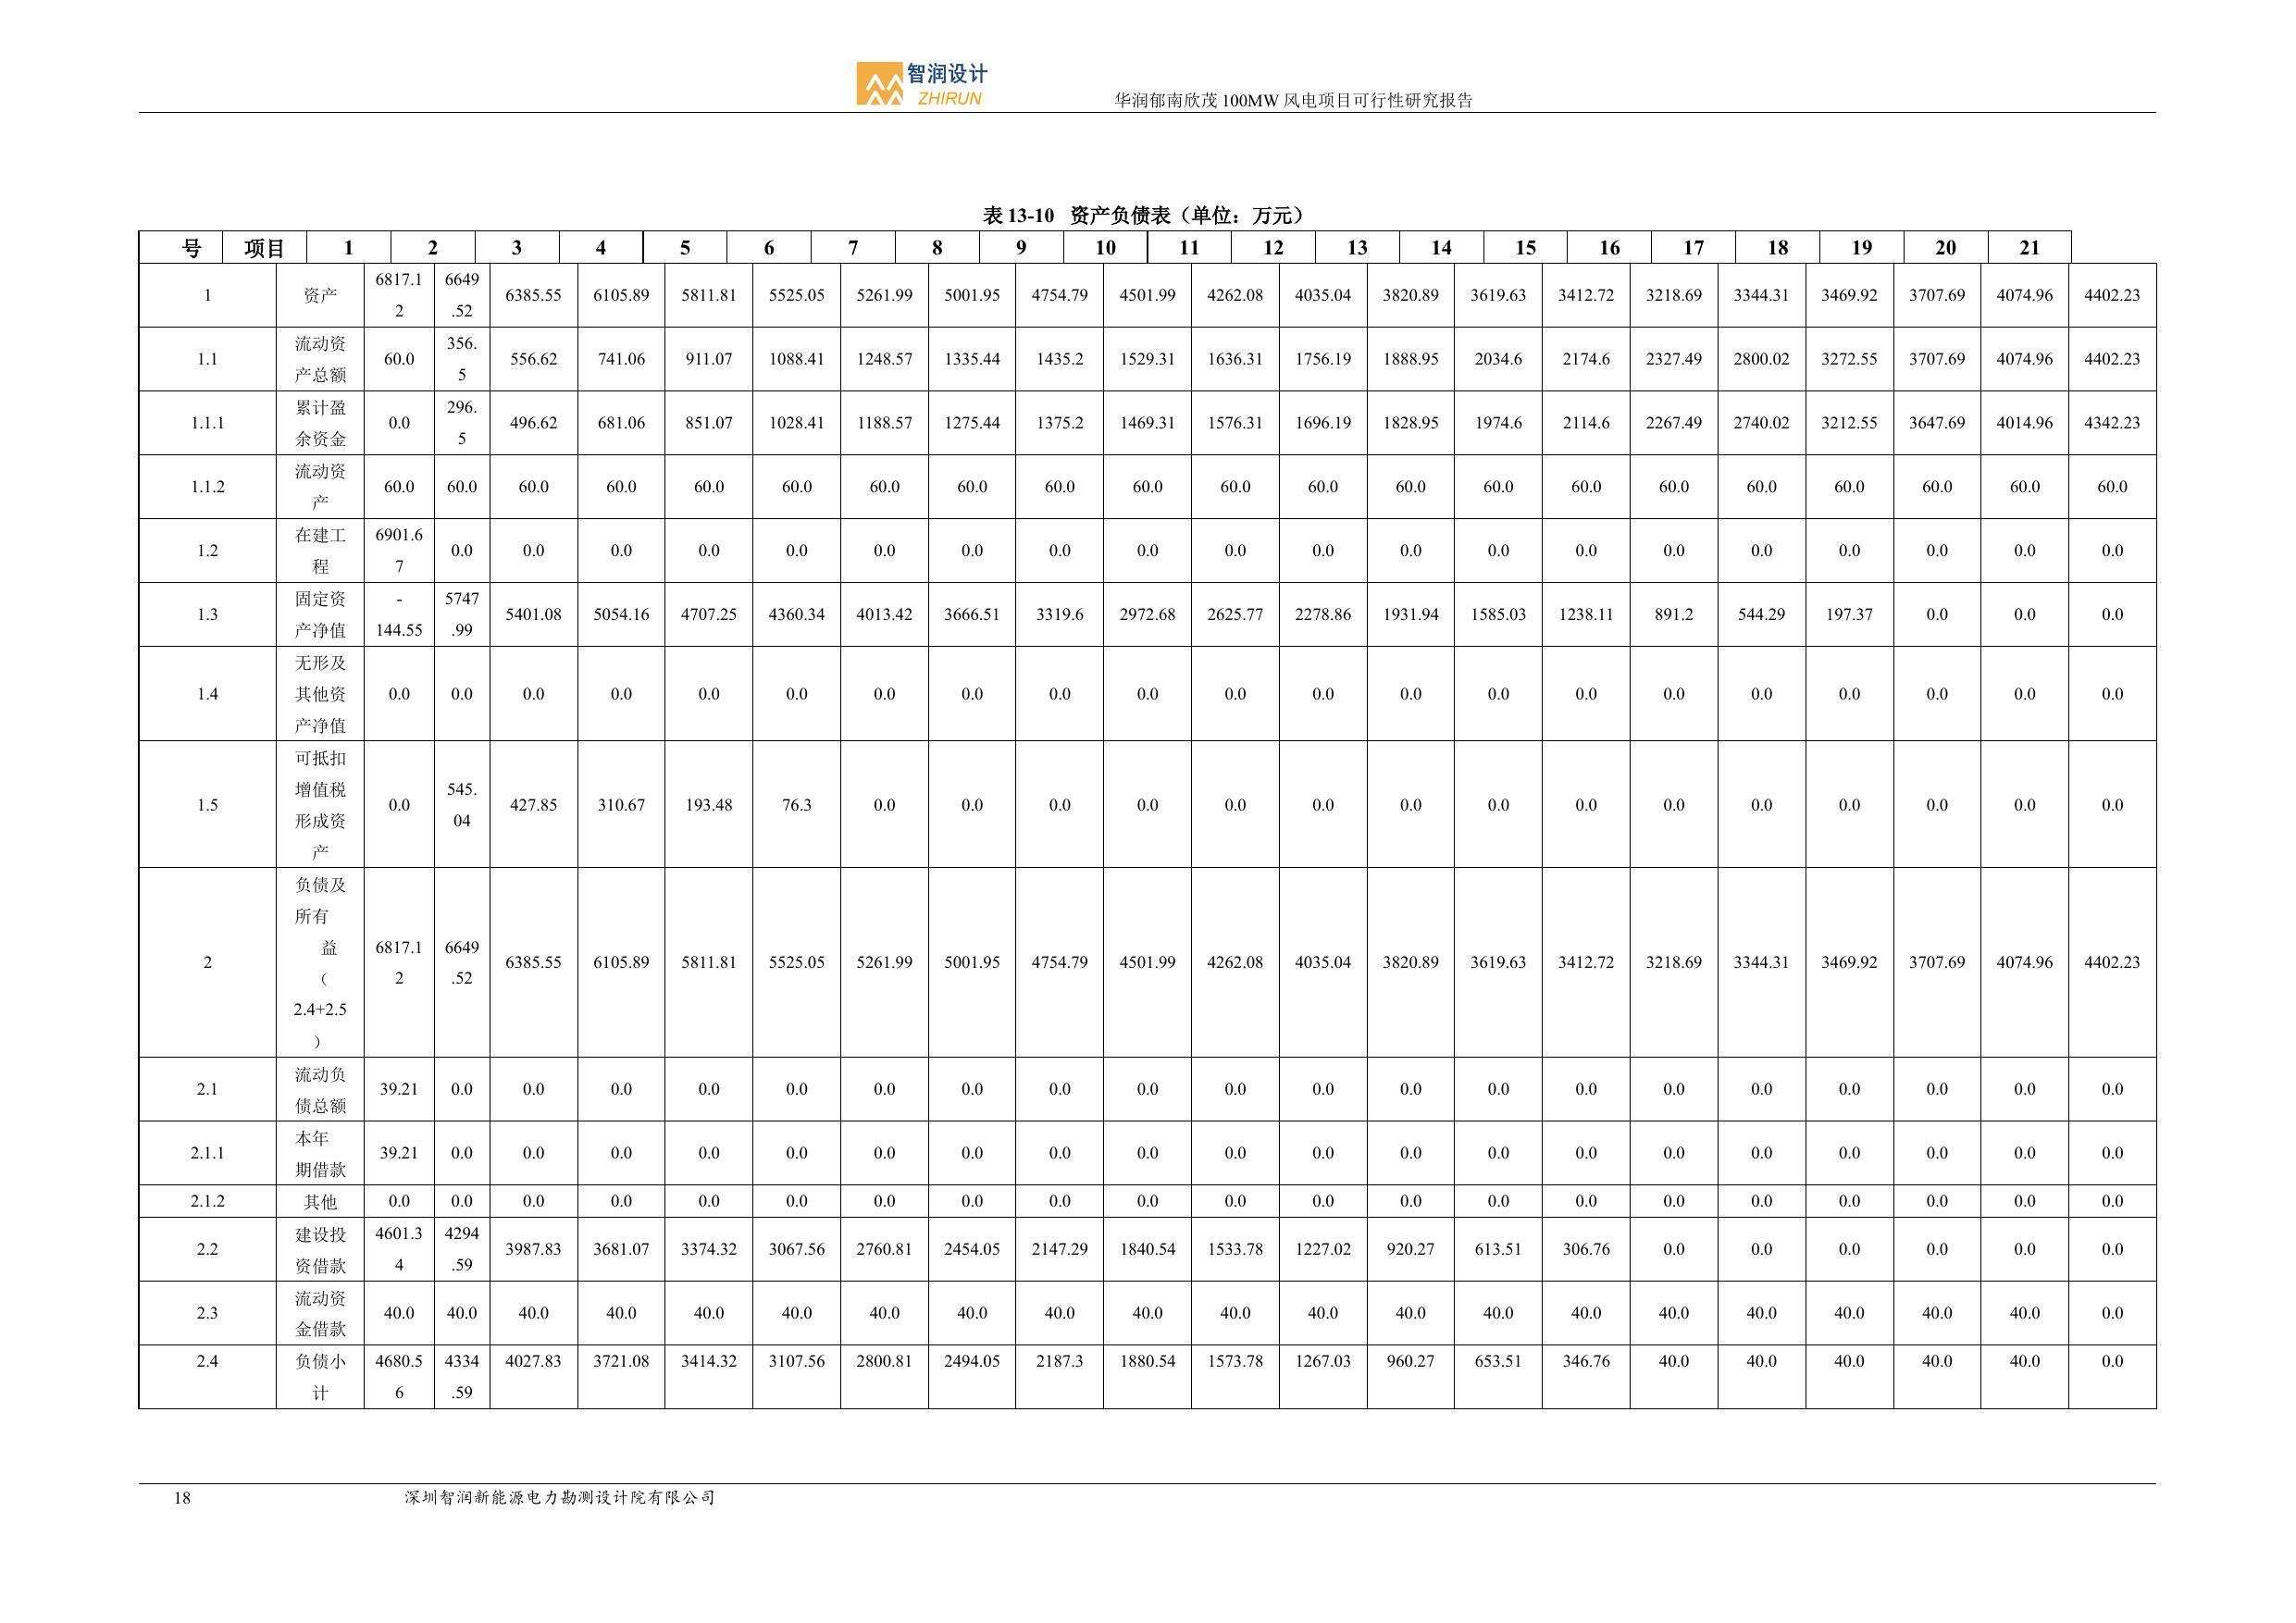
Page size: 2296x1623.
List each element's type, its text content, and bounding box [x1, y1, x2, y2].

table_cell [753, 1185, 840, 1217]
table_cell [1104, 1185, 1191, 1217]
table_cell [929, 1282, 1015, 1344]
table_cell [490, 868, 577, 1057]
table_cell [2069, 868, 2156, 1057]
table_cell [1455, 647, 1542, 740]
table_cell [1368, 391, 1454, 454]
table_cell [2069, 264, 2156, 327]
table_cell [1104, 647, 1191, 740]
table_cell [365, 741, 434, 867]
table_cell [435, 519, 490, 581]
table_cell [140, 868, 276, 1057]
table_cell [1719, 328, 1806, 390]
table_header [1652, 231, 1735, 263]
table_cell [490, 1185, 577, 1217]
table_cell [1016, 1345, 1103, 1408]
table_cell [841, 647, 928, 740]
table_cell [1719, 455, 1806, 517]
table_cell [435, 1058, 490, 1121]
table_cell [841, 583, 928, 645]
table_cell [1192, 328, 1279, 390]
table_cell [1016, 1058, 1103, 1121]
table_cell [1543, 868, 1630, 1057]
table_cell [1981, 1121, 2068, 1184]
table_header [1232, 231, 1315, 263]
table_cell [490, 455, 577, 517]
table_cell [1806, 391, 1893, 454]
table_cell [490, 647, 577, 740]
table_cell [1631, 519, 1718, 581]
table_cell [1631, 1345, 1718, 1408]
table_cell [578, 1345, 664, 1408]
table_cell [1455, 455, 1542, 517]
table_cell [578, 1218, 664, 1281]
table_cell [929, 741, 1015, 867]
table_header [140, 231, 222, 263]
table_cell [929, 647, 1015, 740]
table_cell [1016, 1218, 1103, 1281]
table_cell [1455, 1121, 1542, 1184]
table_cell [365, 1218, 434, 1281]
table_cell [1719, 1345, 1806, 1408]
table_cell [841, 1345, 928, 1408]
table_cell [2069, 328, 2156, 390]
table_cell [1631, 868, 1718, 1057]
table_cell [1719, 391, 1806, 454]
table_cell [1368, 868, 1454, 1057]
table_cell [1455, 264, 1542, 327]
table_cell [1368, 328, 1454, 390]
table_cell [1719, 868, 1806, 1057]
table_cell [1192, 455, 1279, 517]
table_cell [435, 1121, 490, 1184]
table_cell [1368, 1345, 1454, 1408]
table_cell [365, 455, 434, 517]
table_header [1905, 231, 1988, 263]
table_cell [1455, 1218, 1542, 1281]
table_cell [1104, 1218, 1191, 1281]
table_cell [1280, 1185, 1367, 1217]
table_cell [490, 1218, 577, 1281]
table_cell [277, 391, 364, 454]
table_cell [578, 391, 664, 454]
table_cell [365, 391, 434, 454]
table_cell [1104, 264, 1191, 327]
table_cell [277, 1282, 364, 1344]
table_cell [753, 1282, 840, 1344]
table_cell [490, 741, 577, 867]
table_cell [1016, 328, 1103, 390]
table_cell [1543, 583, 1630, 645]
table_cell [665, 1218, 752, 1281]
picture [856, 60, 988, 106]
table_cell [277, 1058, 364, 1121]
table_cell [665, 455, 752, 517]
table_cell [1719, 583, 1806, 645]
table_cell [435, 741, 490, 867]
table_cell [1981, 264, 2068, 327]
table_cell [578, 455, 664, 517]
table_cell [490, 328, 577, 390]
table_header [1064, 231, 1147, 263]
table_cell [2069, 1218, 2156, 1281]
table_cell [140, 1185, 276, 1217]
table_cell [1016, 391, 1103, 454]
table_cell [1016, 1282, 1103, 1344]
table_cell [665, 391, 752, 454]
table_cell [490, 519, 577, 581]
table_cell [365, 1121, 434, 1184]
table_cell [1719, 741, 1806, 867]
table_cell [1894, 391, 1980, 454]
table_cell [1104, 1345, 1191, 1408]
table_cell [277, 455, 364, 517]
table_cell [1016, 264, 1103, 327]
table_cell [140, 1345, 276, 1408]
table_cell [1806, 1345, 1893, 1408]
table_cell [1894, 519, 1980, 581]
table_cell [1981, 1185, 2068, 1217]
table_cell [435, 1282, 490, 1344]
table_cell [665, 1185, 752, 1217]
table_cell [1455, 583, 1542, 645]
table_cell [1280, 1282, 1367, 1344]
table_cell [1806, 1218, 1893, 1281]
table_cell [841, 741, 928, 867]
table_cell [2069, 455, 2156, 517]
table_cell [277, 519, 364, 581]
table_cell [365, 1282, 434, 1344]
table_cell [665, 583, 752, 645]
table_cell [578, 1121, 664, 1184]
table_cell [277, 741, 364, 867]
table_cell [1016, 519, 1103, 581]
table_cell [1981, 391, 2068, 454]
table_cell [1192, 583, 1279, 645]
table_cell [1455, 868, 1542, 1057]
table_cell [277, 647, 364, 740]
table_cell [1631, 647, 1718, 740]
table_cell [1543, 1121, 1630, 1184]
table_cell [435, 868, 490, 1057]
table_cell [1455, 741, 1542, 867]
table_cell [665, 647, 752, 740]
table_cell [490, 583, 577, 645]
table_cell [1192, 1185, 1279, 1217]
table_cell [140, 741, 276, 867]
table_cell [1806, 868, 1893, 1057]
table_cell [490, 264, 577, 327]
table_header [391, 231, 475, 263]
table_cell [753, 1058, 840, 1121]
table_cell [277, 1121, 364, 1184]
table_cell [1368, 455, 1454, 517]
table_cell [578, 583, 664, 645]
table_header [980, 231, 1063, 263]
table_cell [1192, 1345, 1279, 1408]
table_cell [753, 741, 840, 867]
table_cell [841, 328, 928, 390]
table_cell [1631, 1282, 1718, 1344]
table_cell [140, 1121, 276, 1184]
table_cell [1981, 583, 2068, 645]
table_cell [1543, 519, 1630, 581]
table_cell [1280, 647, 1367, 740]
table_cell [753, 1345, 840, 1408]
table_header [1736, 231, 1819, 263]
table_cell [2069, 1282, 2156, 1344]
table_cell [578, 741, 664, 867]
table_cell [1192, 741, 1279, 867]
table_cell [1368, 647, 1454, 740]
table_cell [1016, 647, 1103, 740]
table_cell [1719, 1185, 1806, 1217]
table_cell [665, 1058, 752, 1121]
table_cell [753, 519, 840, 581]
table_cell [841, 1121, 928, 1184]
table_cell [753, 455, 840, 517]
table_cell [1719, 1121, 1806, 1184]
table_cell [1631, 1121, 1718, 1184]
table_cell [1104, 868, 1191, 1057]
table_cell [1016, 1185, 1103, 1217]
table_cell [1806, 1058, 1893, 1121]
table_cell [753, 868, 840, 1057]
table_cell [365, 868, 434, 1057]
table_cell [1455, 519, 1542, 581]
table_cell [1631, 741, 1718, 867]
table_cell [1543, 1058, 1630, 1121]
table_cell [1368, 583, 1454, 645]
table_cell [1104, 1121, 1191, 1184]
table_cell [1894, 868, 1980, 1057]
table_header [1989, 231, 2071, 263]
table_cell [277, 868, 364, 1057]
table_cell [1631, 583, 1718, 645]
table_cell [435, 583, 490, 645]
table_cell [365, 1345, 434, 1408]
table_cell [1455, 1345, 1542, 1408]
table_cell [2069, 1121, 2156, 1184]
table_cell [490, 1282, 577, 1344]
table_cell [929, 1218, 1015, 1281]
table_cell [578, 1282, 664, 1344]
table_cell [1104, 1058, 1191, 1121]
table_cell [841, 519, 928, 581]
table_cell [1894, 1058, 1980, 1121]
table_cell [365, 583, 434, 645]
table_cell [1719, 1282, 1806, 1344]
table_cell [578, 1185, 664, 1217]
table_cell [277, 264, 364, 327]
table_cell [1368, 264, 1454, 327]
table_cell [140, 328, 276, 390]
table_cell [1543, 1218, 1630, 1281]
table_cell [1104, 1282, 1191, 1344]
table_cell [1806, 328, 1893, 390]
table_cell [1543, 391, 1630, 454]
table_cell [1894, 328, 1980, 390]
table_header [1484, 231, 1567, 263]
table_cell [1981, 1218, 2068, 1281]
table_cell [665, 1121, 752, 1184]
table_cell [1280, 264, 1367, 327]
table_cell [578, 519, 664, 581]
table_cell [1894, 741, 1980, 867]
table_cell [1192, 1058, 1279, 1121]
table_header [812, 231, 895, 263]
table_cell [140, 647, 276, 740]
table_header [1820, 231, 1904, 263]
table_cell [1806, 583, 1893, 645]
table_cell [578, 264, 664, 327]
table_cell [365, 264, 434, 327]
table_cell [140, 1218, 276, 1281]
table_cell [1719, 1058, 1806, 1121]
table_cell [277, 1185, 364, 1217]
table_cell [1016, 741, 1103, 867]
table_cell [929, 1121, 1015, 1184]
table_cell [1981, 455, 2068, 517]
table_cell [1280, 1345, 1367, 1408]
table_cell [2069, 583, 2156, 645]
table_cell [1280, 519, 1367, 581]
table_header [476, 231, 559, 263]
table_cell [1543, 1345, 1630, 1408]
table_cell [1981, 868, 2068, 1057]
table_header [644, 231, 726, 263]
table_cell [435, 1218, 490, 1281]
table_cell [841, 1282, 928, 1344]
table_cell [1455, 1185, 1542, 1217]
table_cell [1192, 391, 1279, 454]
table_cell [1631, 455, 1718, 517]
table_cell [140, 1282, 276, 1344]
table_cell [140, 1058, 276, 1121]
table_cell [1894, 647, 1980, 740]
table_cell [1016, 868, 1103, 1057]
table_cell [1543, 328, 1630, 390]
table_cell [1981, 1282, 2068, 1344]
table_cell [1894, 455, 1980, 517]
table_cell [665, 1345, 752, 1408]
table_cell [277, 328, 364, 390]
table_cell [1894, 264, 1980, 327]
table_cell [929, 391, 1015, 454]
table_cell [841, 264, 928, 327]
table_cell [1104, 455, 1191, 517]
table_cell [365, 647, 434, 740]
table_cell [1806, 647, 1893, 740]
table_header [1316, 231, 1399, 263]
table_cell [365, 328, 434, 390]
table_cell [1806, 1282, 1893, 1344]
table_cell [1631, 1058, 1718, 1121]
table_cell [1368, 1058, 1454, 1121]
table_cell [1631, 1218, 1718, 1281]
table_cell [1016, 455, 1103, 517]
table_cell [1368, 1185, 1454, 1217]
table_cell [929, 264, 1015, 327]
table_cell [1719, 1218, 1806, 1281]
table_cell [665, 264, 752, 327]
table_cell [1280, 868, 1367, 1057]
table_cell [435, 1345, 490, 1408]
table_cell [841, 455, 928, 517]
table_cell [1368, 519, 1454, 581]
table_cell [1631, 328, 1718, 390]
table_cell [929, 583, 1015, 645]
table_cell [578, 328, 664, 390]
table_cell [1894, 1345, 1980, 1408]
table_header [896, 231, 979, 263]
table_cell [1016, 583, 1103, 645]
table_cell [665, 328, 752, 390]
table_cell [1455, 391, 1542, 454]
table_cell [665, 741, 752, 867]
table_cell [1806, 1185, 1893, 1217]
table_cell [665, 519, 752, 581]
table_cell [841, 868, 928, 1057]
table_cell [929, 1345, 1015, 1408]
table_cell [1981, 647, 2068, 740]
text 表13-10 资产负债表（单位：万元） [139, 199, 2156, 230]
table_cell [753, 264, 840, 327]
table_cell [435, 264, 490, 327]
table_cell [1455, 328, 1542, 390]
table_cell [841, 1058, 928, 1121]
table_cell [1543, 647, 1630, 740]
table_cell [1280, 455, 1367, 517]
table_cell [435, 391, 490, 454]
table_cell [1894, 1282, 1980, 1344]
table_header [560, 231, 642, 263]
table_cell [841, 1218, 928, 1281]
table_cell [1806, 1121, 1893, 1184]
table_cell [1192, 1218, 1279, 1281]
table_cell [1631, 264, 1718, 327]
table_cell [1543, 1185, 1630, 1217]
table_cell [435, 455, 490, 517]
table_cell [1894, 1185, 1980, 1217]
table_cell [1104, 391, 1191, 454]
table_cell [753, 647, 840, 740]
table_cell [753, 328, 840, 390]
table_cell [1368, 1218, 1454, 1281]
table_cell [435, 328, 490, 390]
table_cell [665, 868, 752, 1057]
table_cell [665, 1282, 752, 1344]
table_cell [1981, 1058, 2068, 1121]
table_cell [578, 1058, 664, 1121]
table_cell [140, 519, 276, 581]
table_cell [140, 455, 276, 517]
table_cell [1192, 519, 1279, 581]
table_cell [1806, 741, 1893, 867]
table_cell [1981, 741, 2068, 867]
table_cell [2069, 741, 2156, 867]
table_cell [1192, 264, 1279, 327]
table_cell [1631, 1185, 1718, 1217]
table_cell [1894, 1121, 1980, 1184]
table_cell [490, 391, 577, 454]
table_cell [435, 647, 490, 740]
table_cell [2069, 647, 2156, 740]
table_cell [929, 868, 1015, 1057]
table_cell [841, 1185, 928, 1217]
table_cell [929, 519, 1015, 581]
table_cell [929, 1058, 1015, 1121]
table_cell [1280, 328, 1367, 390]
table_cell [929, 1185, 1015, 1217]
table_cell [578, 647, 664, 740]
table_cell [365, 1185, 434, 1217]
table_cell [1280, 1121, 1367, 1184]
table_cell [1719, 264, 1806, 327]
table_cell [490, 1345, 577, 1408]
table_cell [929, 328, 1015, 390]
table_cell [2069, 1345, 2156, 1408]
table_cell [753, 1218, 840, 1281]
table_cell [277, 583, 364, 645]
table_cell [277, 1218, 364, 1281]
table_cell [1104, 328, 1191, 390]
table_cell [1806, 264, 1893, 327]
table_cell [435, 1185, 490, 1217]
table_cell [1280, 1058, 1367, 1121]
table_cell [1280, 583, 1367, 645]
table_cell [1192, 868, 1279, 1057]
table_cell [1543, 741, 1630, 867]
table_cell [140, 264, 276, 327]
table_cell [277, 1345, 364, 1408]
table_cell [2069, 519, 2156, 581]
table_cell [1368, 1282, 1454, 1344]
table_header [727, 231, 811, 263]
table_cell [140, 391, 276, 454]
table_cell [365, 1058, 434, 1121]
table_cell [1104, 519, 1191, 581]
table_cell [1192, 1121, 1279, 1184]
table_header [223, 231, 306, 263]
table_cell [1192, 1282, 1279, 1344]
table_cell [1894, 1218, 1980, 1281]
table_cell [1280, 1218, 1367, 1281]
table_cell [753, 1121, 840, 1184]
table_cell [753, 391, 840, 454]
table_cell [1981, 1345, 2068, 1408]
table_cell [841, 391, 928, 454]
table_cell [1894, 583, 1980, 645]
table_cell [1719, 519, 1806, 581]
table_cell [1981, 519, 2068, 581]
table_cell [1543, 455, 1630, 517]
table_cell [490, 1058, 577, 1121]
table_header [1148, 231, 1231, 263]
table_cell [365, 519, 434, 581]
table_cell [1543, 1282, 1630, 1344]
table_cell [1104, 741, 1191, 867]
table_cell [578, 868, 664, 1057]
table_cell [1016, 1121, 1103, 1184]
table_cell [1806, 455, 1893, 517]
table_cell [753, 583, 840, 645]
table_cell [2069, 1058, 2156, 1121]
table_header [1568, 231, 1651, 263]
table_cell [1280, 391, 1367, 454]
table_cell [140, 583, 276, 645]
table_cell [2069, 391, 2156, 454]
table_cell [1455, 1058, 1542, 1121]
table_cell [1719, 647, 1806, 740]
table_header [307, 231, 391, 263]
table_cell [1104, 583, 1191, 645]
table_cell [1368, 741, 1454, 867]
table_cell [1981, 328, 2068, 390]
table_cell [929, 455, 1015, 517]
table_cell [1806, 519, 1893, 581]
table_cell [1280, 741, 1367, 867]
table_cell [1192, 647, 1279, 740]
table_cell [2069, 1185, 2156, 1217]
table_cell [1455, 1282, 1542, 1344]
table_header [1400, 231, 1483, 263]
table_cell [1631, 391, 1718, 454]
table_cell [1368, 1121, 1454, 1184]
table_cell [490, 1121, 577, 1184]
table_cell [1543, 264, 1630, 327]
